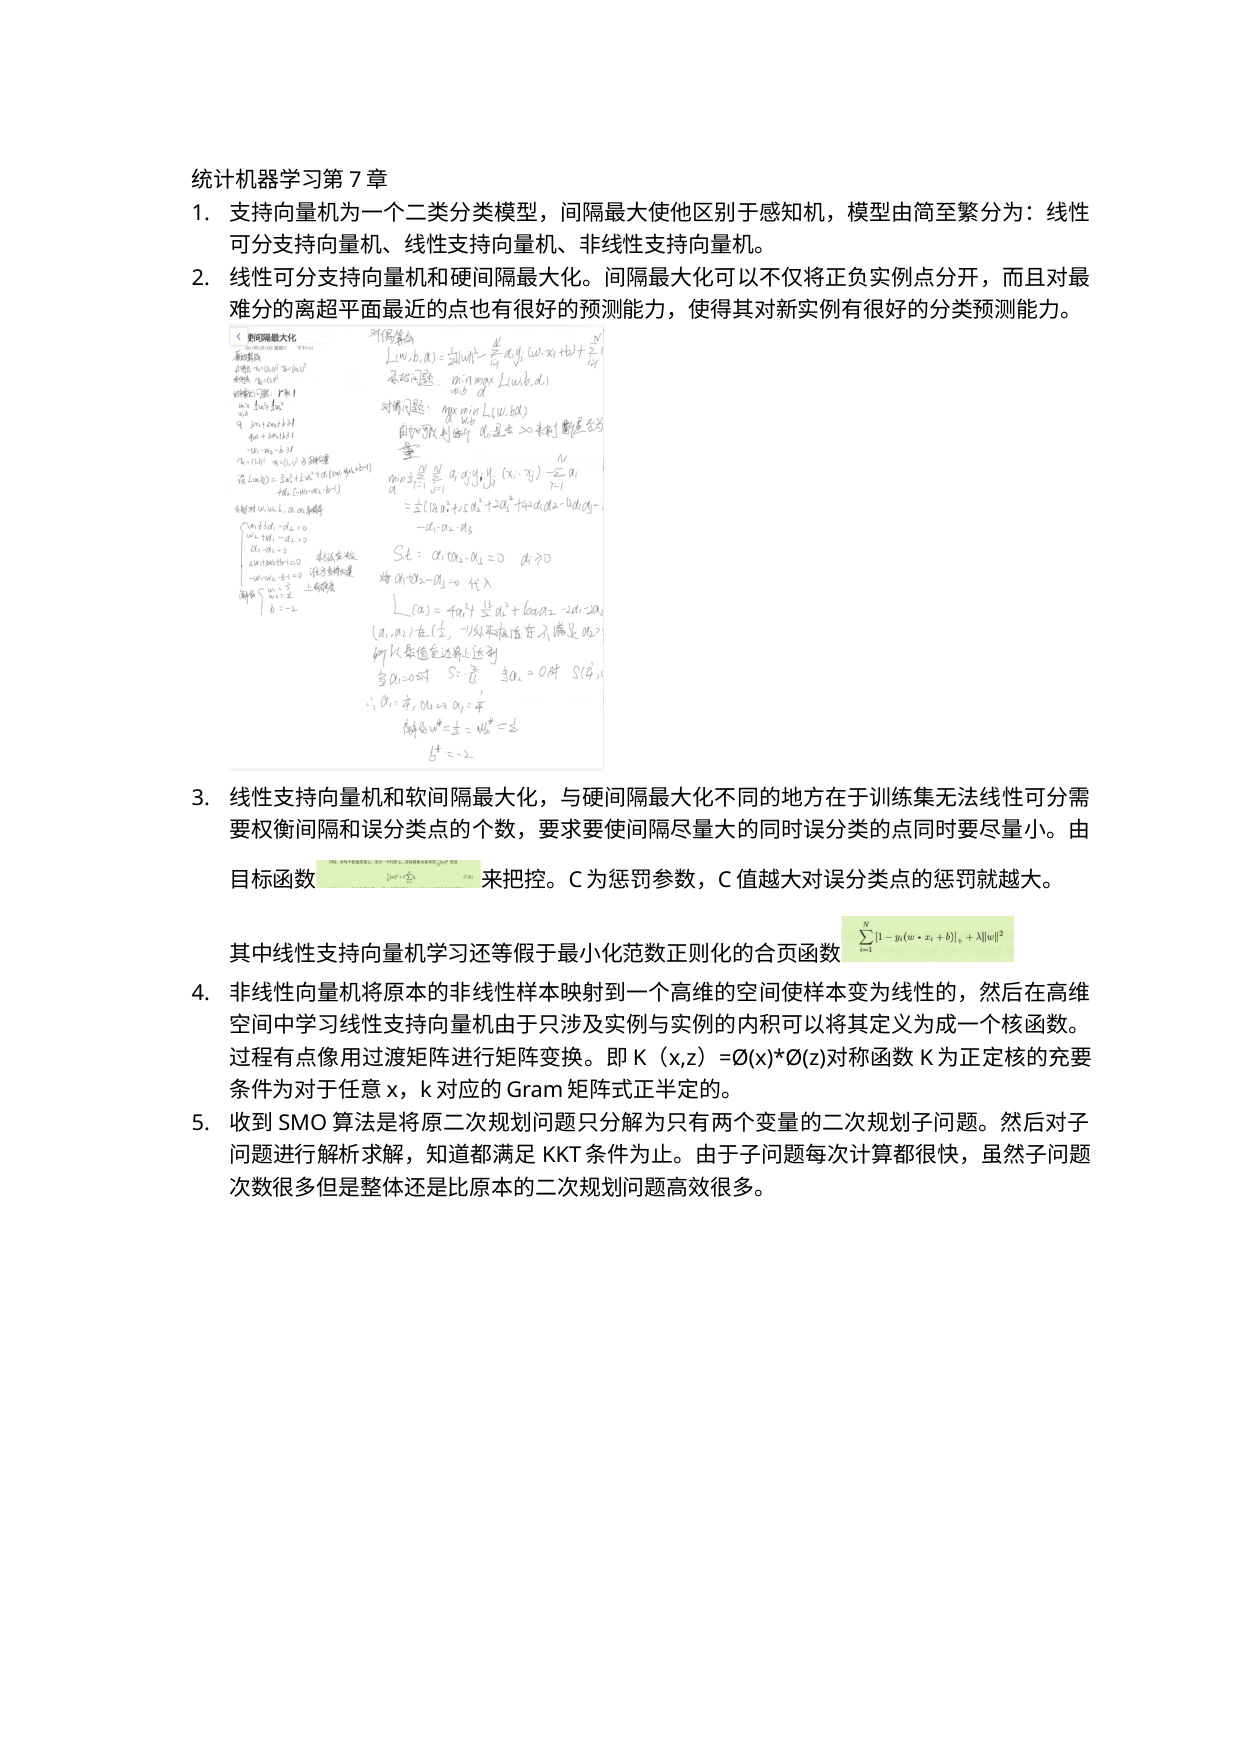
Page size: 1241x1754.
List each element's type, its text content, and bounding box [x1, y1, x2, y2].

list 非线性向量机将原本的非线性样本映射到一个高维的空间使样本变为线性的，然后在高维空间中学习线性支持向量机由于只涉及实例与实例的内积可以将其定义为成一个核函数。过程有点像用过渡矩阵进行矩阵变换。即K（x,z）=Ø(x)*Ø(z)对称函数K为正定核的充要条件为对于任意x，k对应的Gram矩阵式正半定的。 [191, 974, 1092, 1104]
list 线性支持向量机和软间隔最大化，与硬间隔最大化不同的地方在于训练集无法线性可分需要权衡间隔和误分类点的个数，要求要使间隔尽量大的同时误分类的点同时要尽量小。由目标函数来把控。C为惩罚参数，C值越大对误分类点的惩罚就越大。 [191, 779, 1092, 909]
list 收到SMO算法是将原二次规划问题只分解为只有两个变量的二次规划子问题。然后对子问题进行解析求解，知道都满足KKT条件为止。由于子问题每次计算都很快，虽然子问题次数很多但是整体还是比原本的二次规划问题高效很多。 [191, 1104, 1092, 1202]
picture [841, 916, 1015, 962]
text 统计机器学习第7章 [148, 162, 1092, 194]
picture [228, 324, 604, 771]
list 其中线性支持向量机学习还等假于最小化范数正则化的合页函数 [229, 909, 1092, 974]
list 支持向量机为一个二类分类模型，间隔最大使他区别于感知机，模型由简至繁分为：线性可分支持向量机、线性支持向量机、非线性支持向量机。 [191, 194, 1092, 259]
picture [316, 860, 481, 888]
list 线性可分支持向量机和硬间隔最大化。间隔最大化可以不仅将正负实例点分开，而且对最难分的离超平面最近的点也有很好的预测能力，使得其对新实例有很好的分类预测能力。 [191, 259, 1092, 324]
